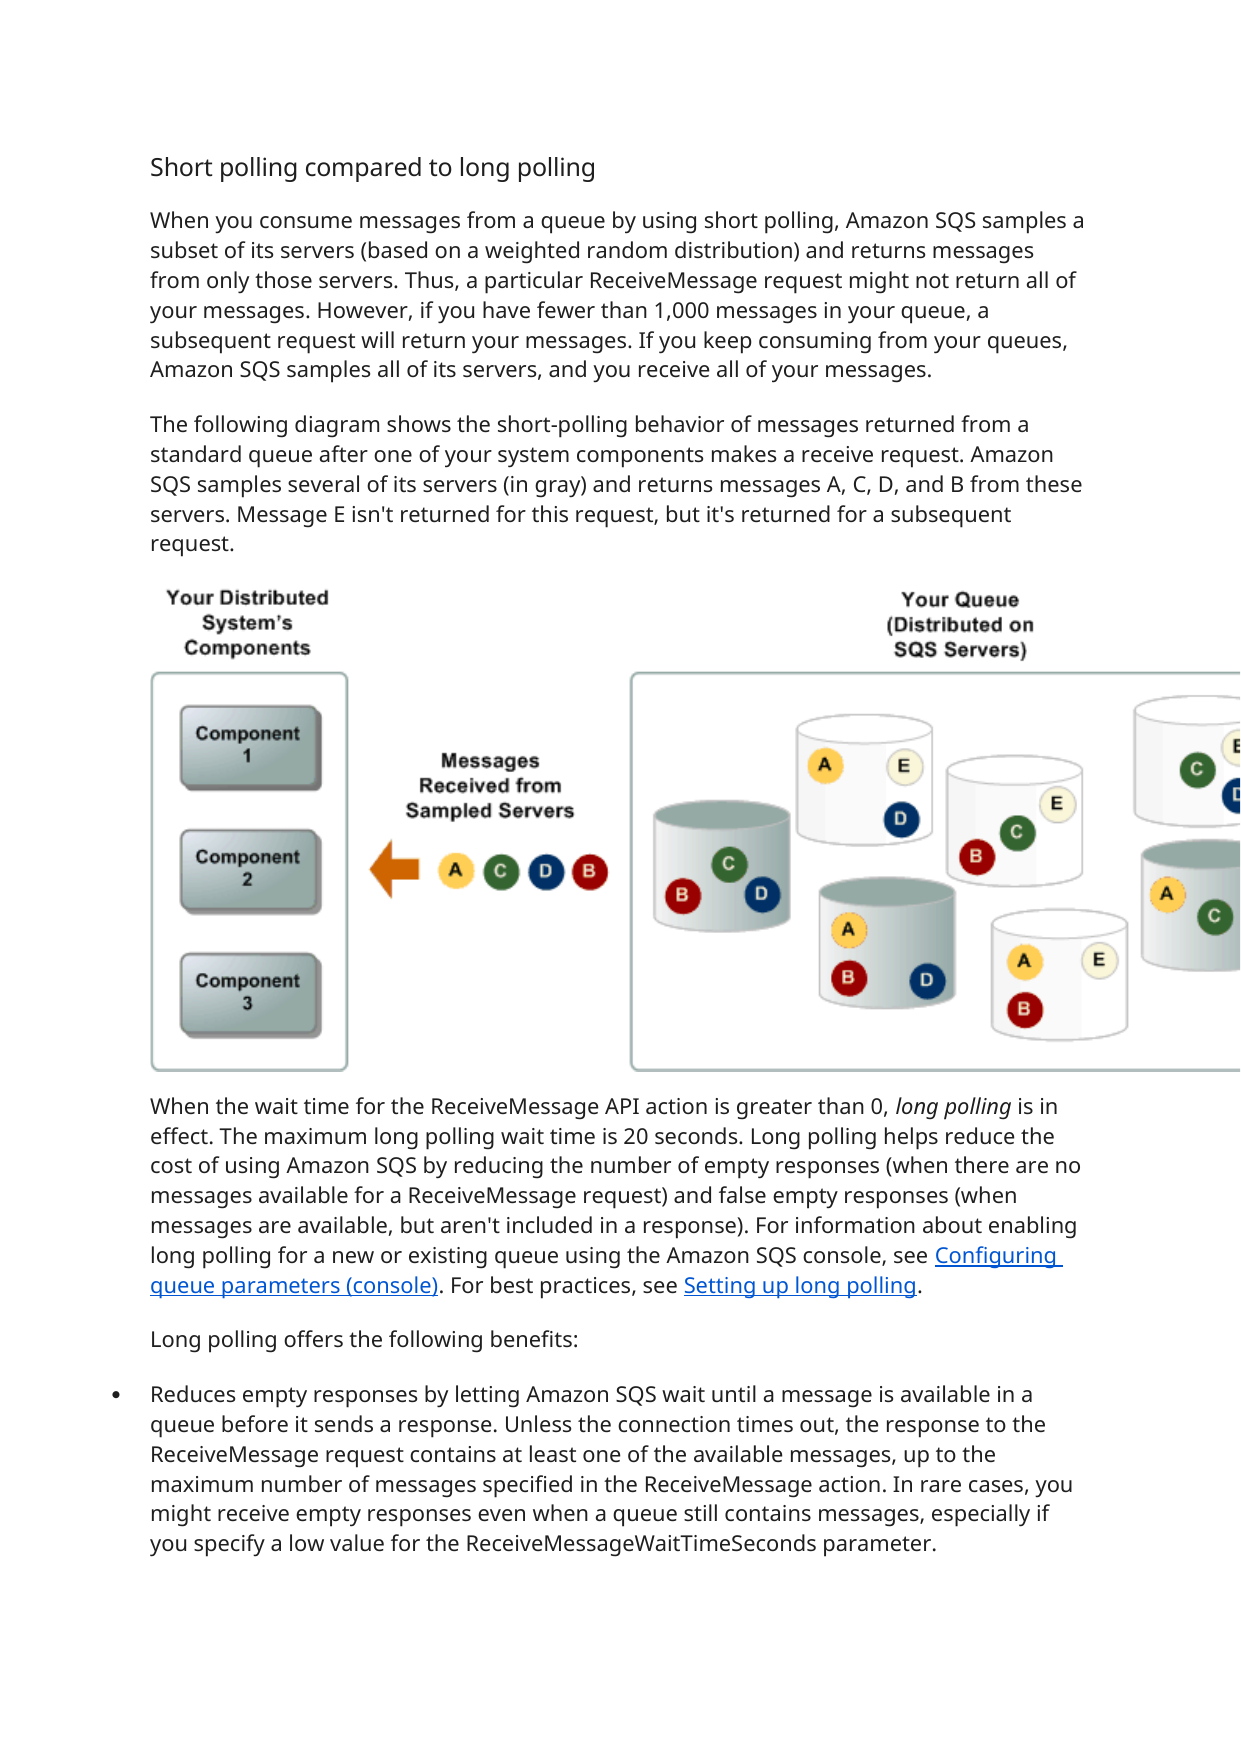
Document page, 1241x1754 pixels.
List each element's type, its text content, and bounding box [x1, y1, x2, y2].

text When you consume messages from a queue by using short polling, Amazon SQS samples a subset of its servers (based on a weighted random distribution) and returns messages from only those servers. Thus, a particular ReceiveMessage request might not return all of your messages. However, if you have fewer than 1,000 messages in your queue, a subsequent request will return your messages. If you keep consuming from your queues, Amazon SQS samples all of its servers, and you receive all of your messages. [150, 206, 1090, 384]
subtitle Short polling compared to long polling [150, 150, 1090, 184]
list Reduces empty responses by letting Amazon SQS wait until a message is available in a queue before it sends a response. Unless the connection times out, the response to the ReceiveMessage request contains at least one of the available messages, up to the maximum number of messages specified in the ReceiveMessage action. In rare cases, you might receive empty responses even when a queue still contains messages, especially if you specify a low value for the ReceiveMessageWaitTimeSeconds parameter. [112, 1379, 1090, 1558]
text The following diagram shows the short-polling behavior of messages returned from a standard queue after one of your system components makes a receive request. Amazon SQS samples several of its servers (in gray) and returns messages A, C, D, and B from these servers. Message E isn't returned for this request, but it's returned for a subsequent request. [150, 409, 1090, 558]
text When the wait time for the ReceiveMessage API action is greater than 0, long polling is in effect. The maximum long polling wait time is 20 seconds. Long polling helps reduce the cost of using Amazon SQS by reducing the number of empty responses (when there are no messages available for a ReceiveMessage request) and false empty responses (when messages are available, but aren't included in a response). For information about enabling long polling for a new or existing queue using the Amazon SQS console, see Configuring queue parameters (console). For best practices, see Setting up long polling. [150, 1091, 1090, 1299]
picture [150, 583, 1241, 1072]
text Long polling offers the following benefits: [150, 1324, 1090, 1354]
